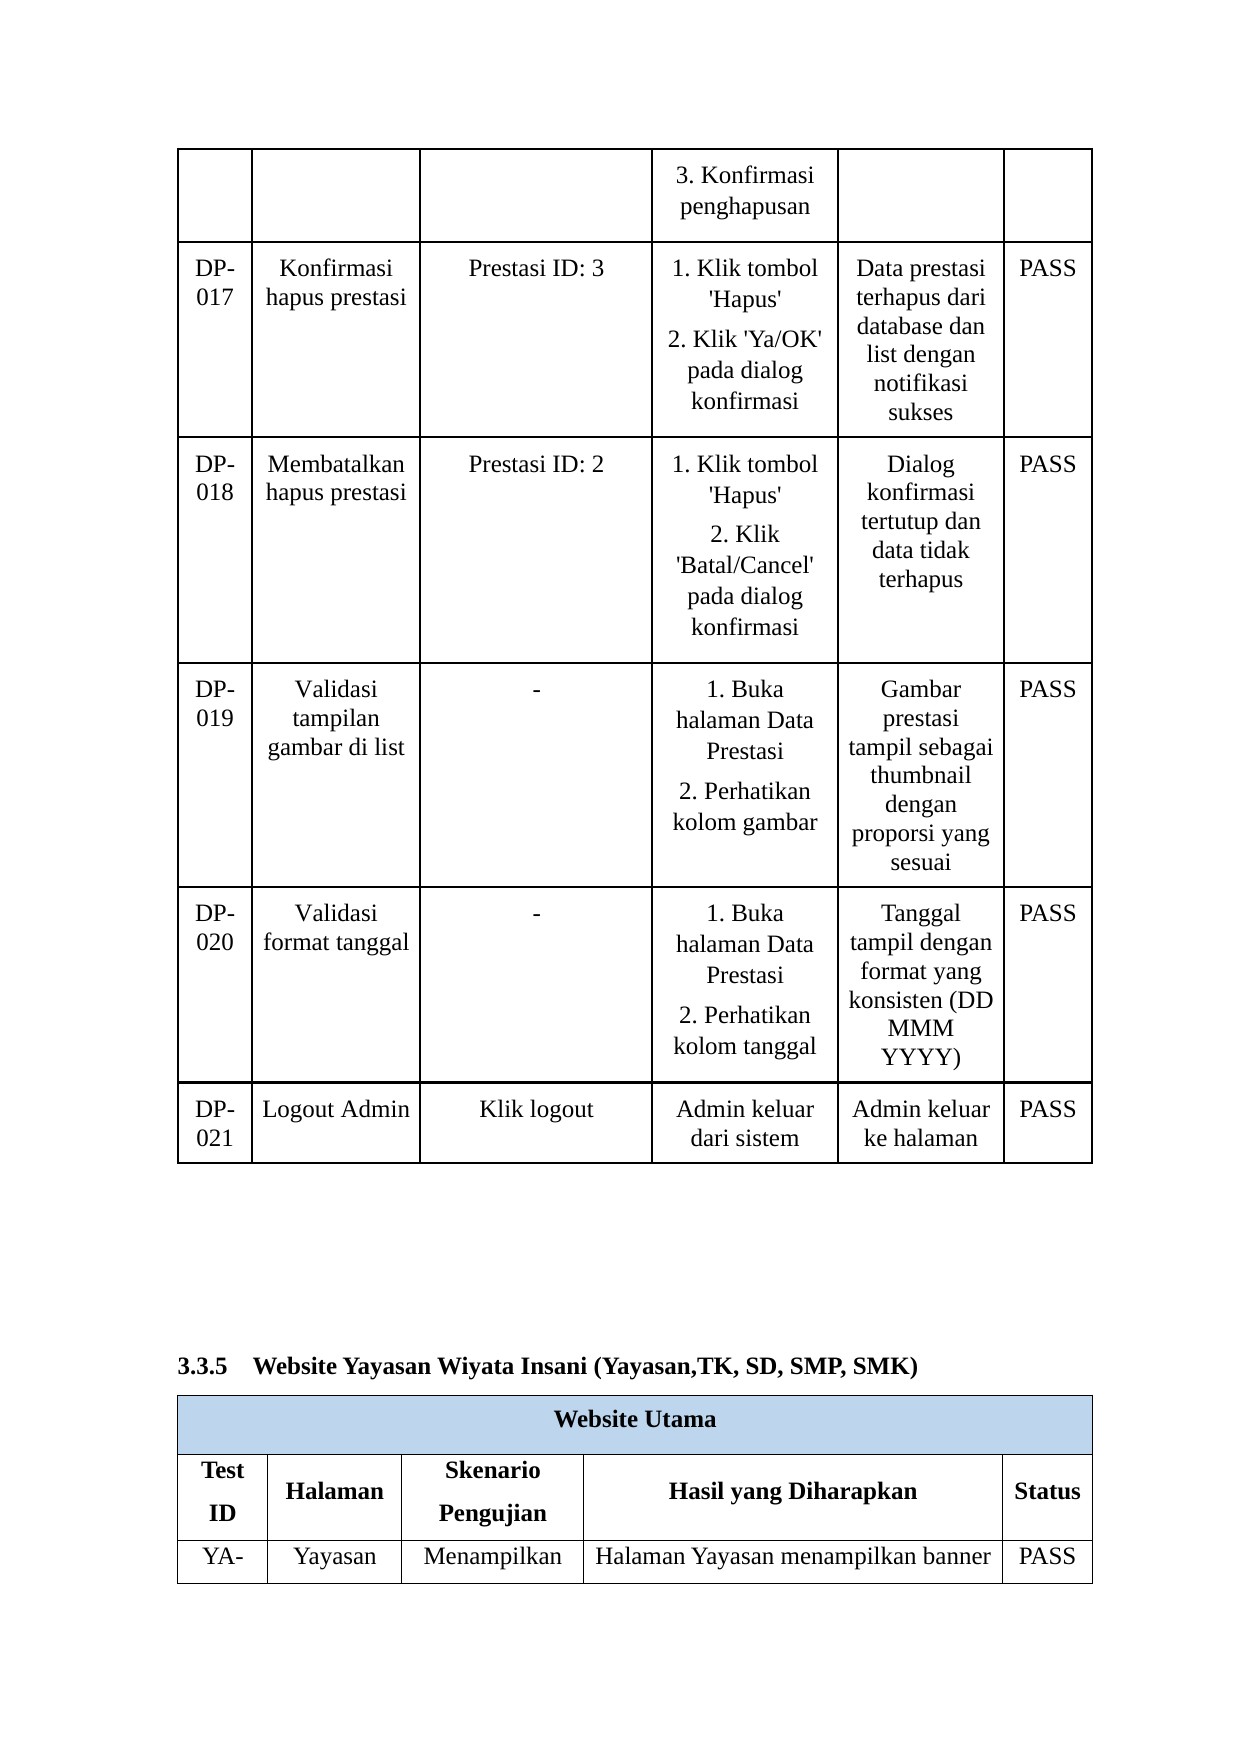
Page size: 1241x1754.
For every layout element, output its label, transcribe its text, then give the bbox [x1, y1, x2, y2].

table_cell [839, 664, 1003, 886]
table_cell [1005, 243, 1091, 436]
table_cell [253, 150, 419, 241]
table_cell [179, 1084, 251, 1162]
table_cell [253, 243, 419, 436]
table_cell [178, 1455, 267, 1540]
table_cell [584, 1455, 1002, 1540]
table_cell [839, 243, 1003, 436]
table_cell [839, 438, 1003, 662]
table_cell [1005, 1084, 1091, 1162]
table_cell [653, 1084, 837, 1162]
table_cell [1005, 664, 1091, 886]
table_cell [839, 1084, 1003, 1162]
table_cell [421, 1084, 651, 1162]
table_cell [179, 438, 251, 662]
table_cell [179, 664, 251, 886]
subtitle 3.3.5 Website Yayasan Wiyata Insani (Yayasan,TK, SD, SMP, SMK) [177, 1351, 1092, 1380]
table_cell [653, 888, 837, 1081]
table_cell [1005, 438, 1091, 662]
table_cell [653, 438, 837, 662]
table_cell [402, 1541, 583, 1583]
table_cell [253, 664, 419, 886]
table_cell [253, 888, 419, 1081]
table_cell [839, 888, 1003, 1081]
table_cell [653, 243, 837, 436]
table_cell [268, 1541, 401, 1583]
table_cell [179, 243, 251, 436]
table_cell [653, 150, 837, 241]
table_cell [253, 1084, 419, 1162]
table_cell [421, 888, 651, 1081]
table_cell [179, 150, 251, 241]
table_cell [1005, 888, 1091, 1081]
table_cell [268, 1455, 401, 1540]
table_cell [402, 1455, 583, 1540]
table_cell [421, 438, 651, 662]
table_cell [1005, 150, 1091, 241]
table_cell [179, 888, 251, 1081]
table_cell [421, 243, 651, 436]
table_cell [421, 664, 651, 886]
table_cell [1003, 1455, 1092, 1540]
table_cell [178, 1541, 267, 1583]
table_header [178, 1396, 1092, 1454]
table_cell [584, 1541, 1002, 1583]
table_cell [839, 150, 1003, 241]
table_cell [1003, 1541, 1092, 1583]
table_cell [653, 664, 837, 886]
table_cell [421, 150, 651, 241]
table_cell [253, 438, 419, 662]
